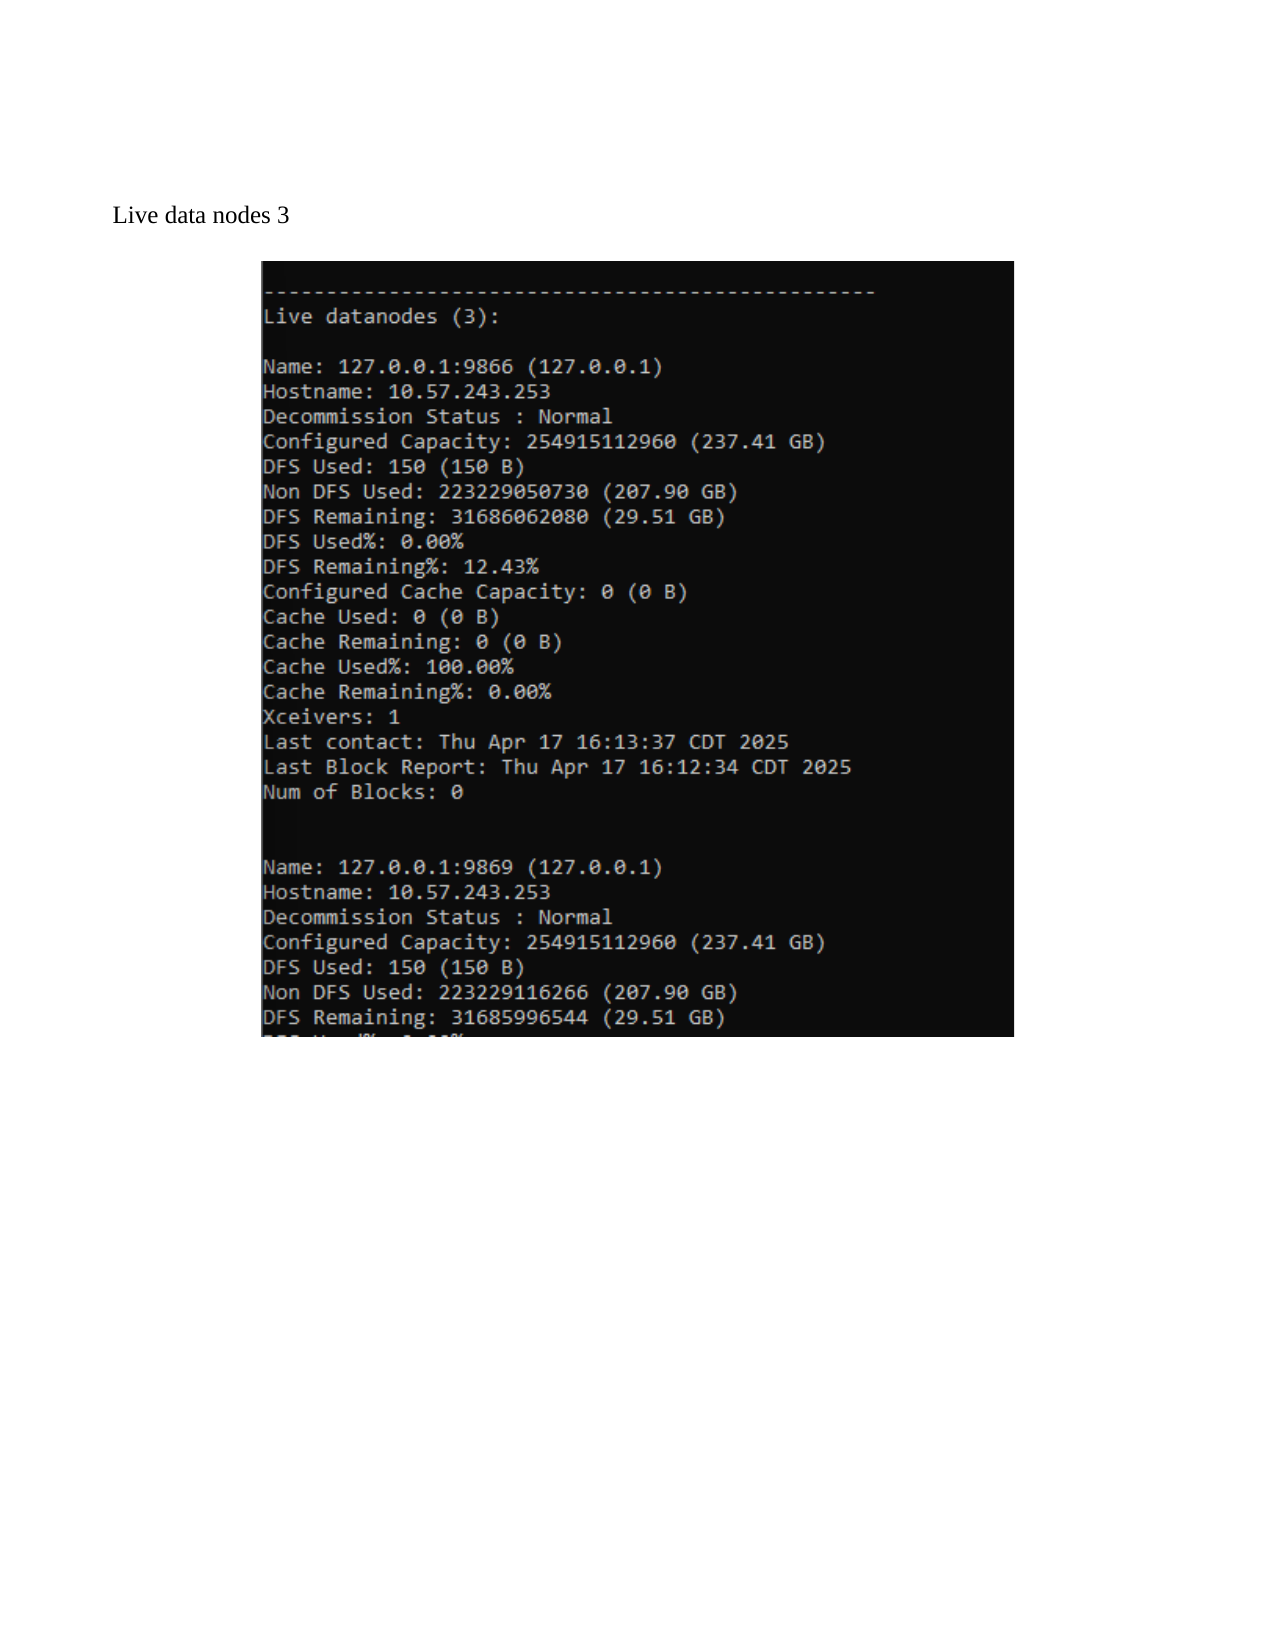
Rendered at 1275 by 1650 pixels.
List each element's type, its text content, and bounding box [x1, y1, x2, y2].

text Live data nodes 3 [112, 200, 1162, 228]
picture [261, 261, 1015, 1037]
